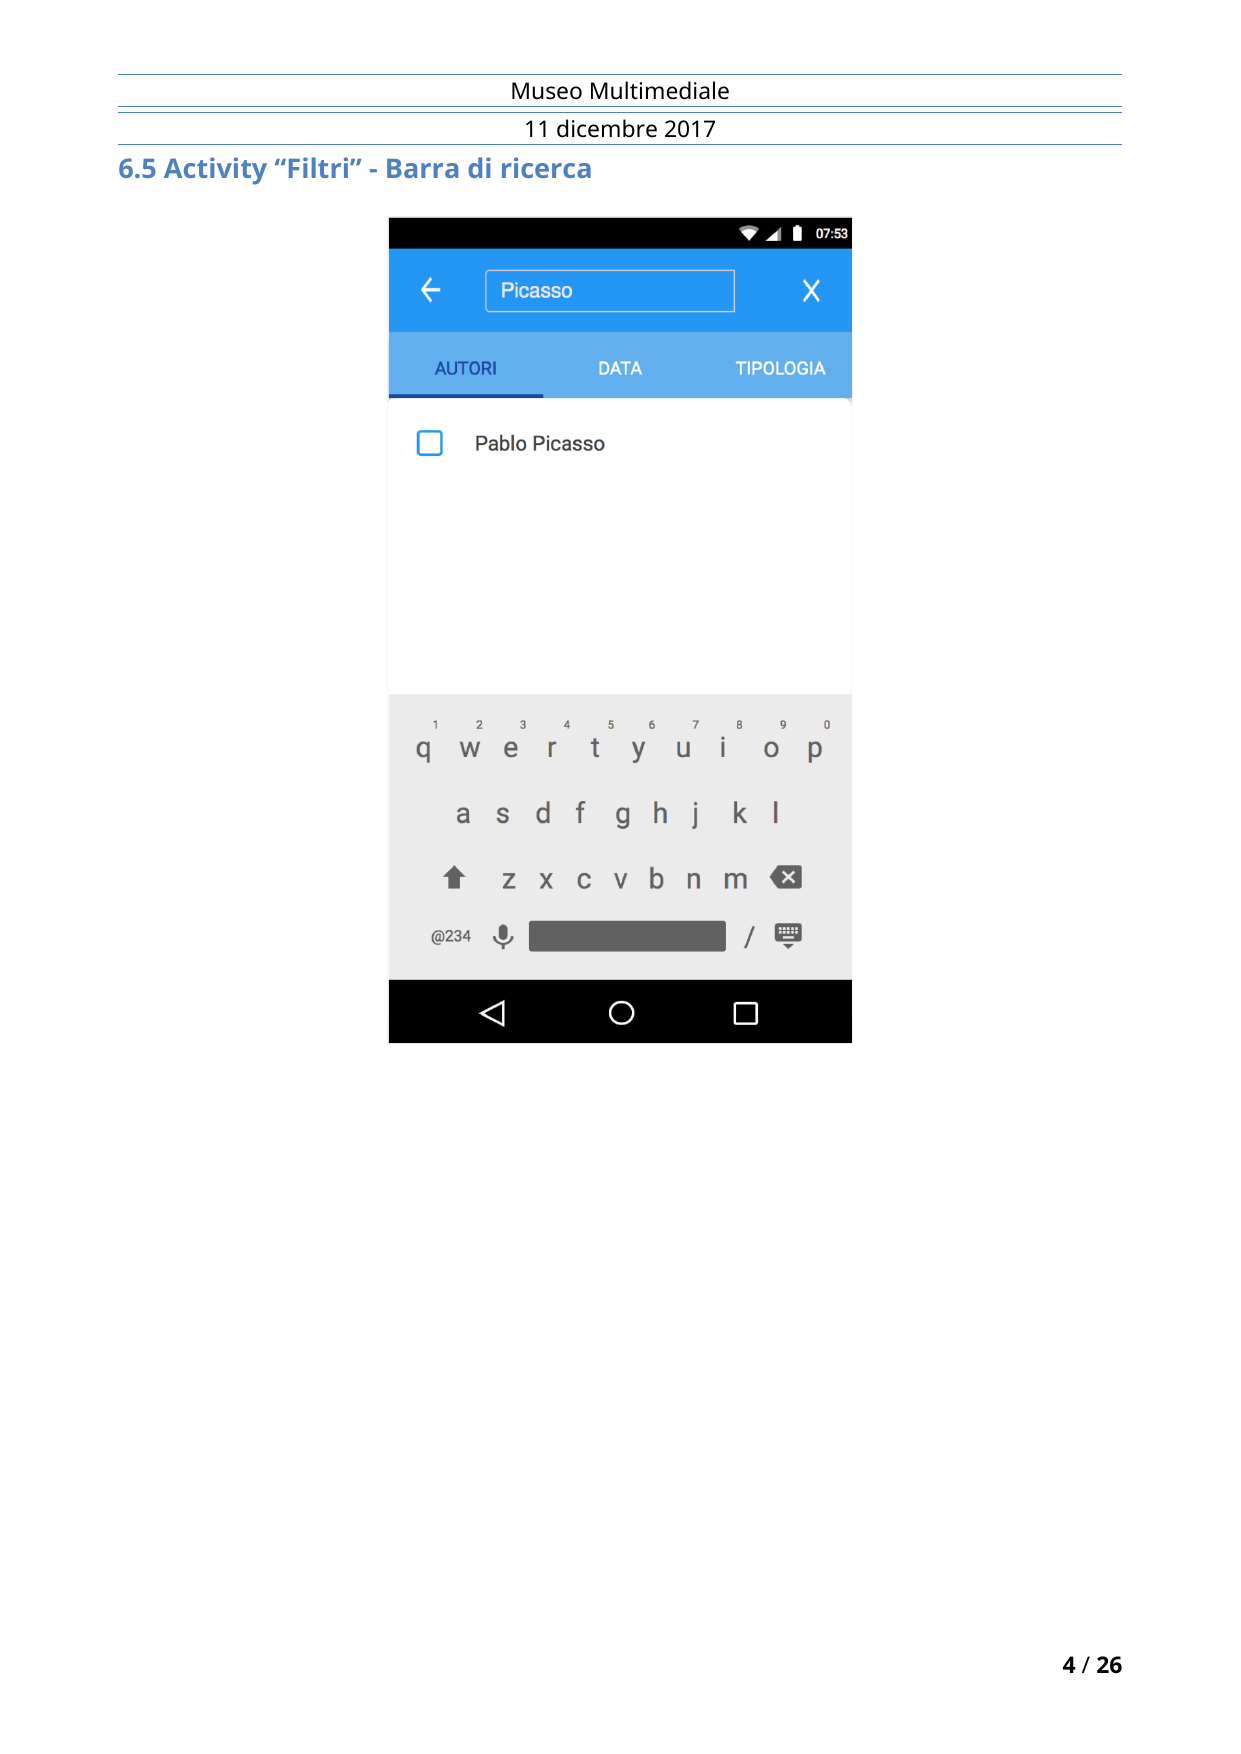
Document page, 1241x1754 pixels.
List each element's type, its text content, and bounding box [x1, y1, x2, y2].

subtitle 6.5 Activity “Filtri” - Barra di ricerca [118, 149, 1122, 186]
picture [387, 216, 853, 1044]
